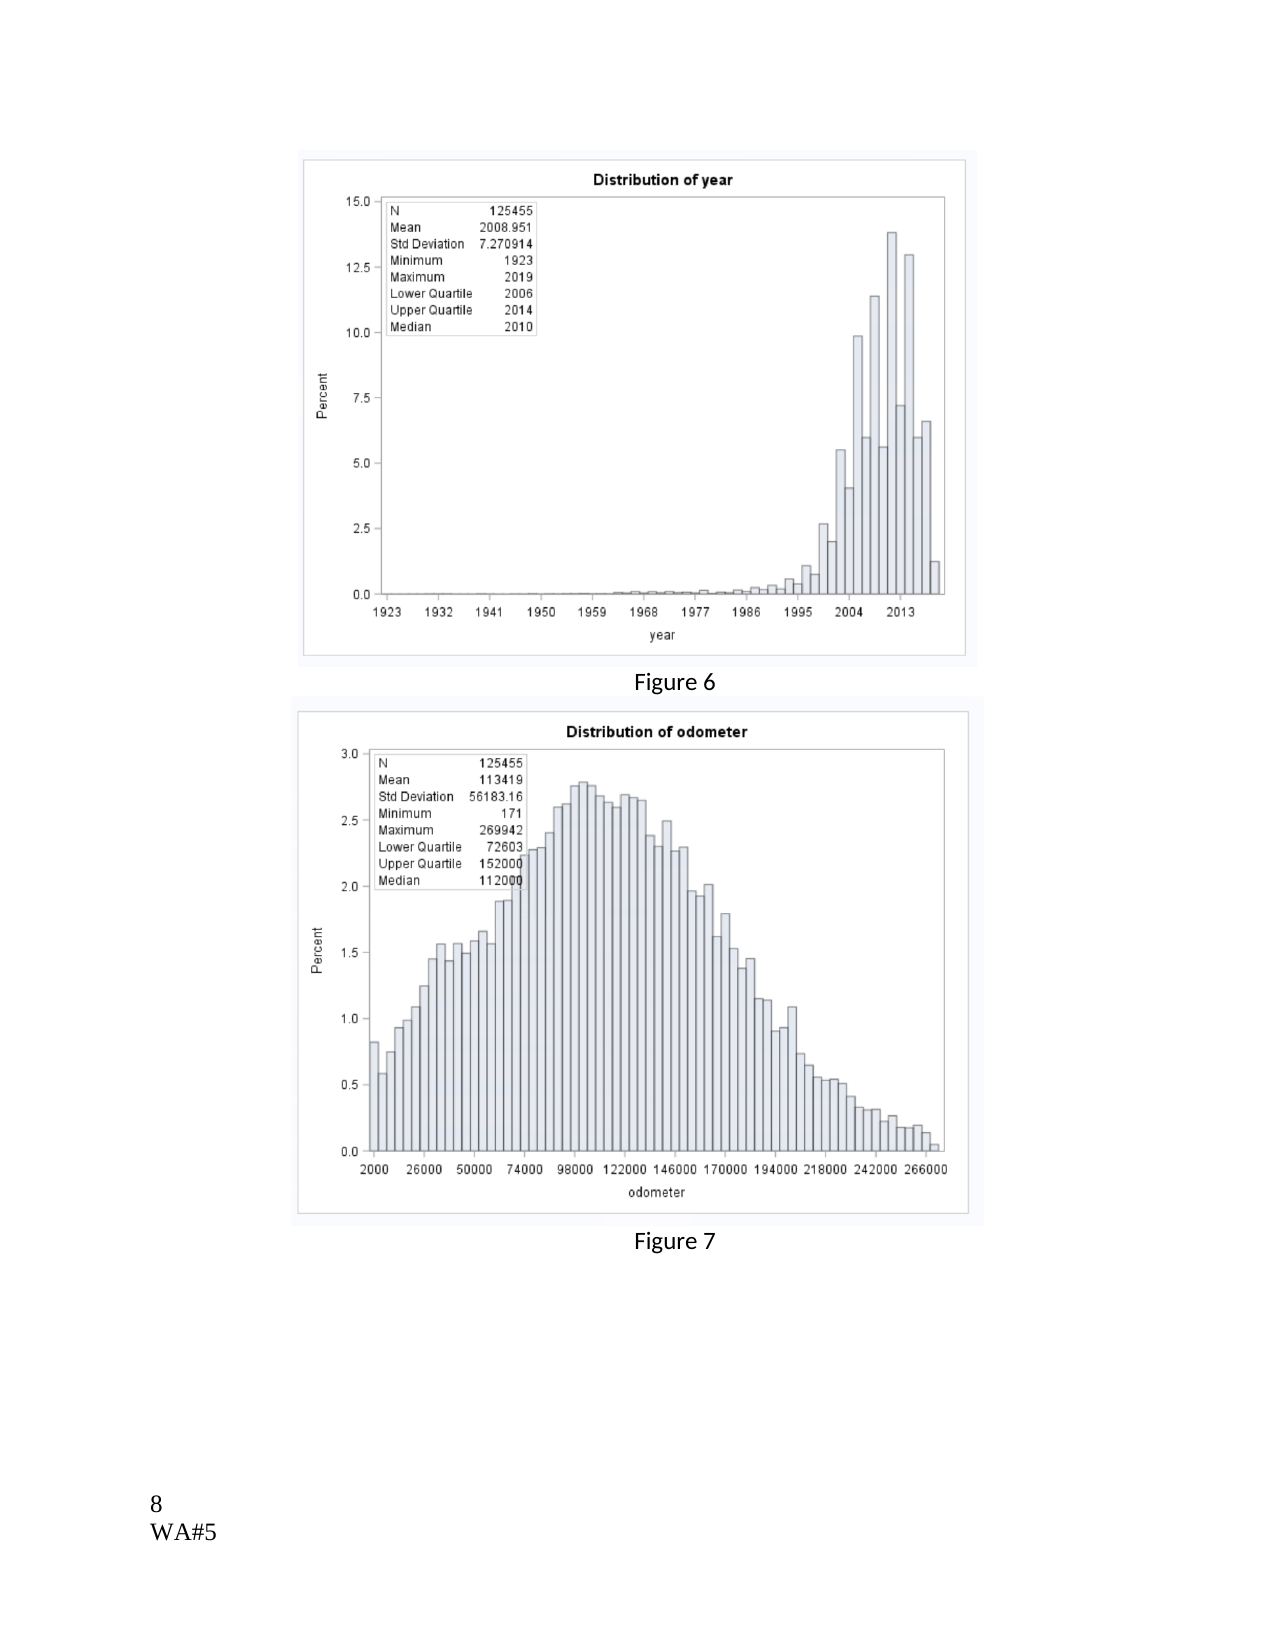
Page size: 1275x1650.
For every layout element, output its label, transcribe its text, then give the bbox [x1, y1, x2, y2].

picture [298, 150, 978, 667]
picture [291, 696, 984, 1226]
text Figure 7 [150, 1225, 1125, 1256]
text Figure 6 [150, 666, 1125, 697]
